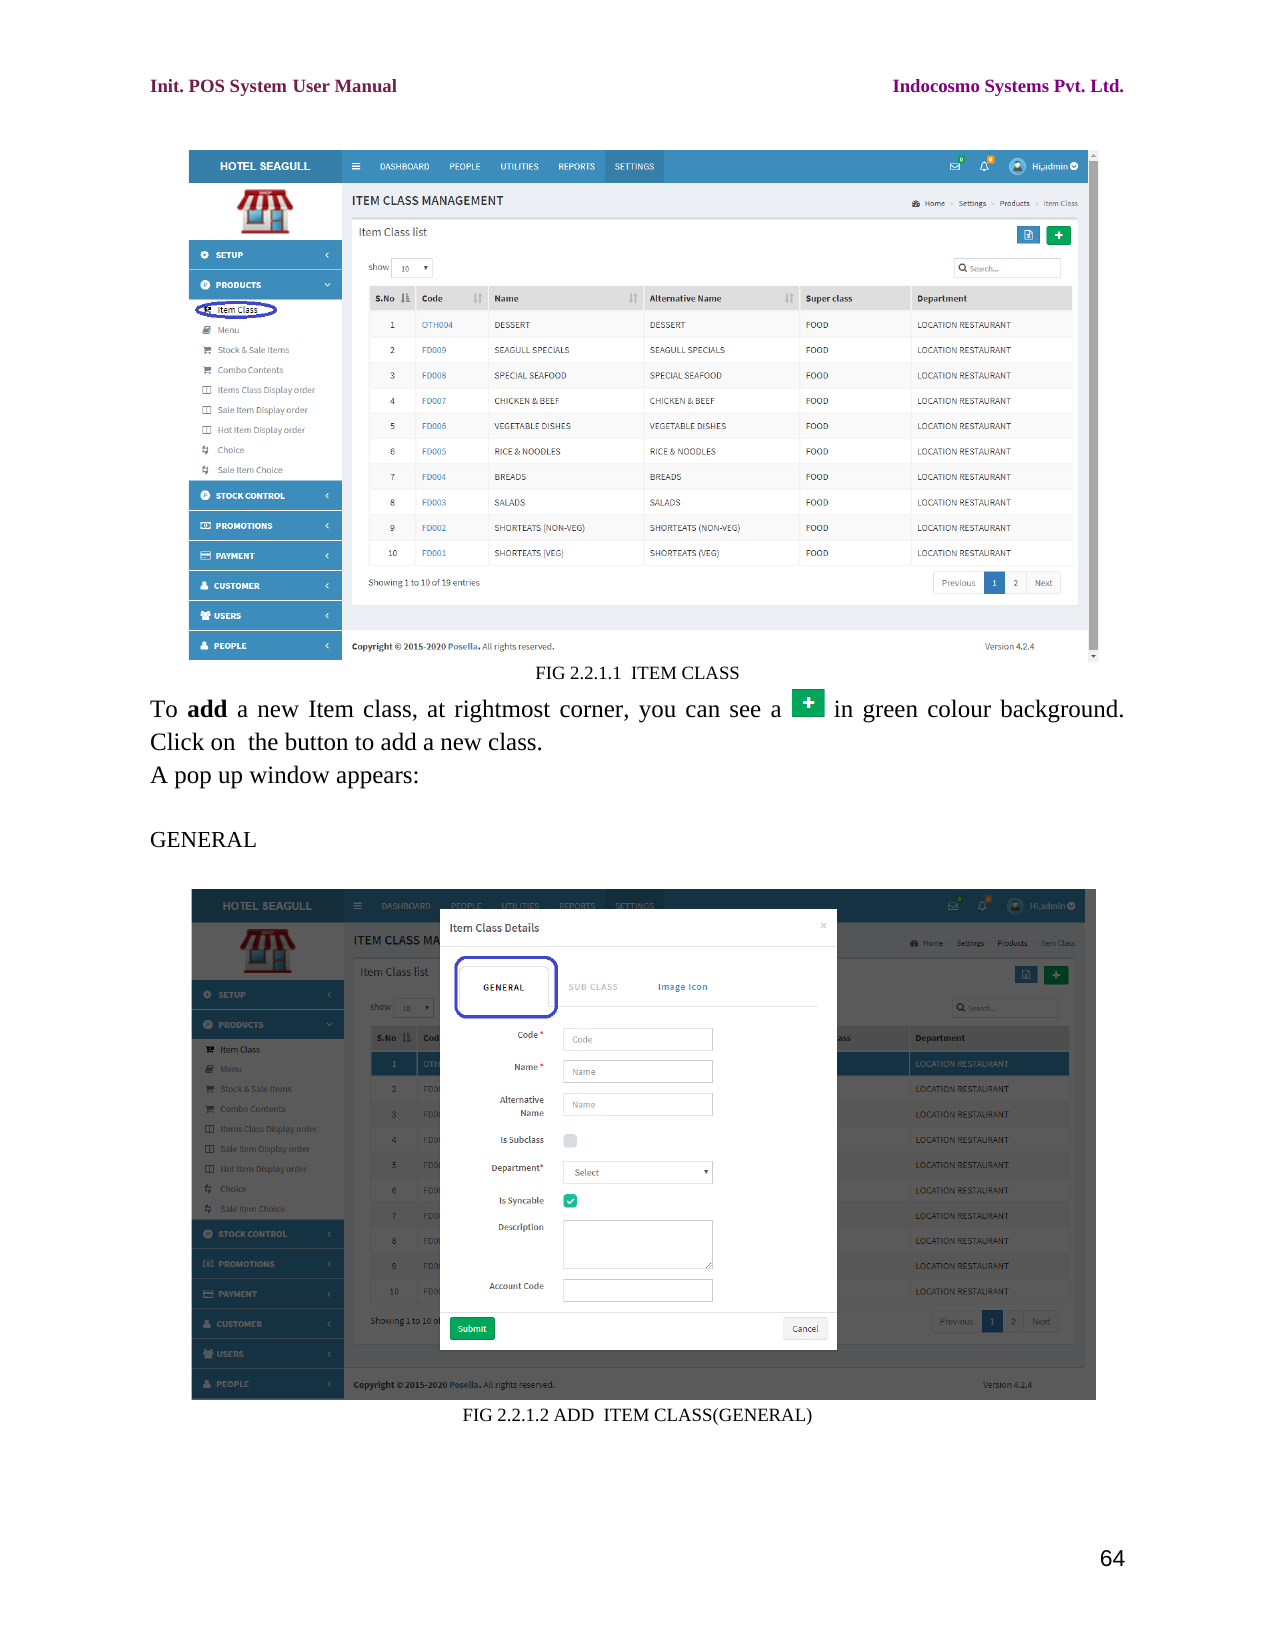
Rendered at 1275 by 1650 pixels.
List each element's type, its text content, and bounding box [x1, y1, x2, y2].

picture [792, 686, 825, 718]
text FIG 2.2.1.2 ADD ITEM CLASS(GENERAL) [150, 1404, 1125, 1426]
text To add a new Item class, at rightmost corner, you can see a in green colour background. Click on the button to add a new class. [150, 686, 1125, 756]
text A pop up window appears: [150, 760, 1125, 789]
picture [188, 150, 1099, 662]
text GENERAL [150, 826, 1125, 853]
text FIG 2.2.1.1 ITEM CLASS [150, 662, 1125, 683]
picture [191, 889, 1096, 1400]
